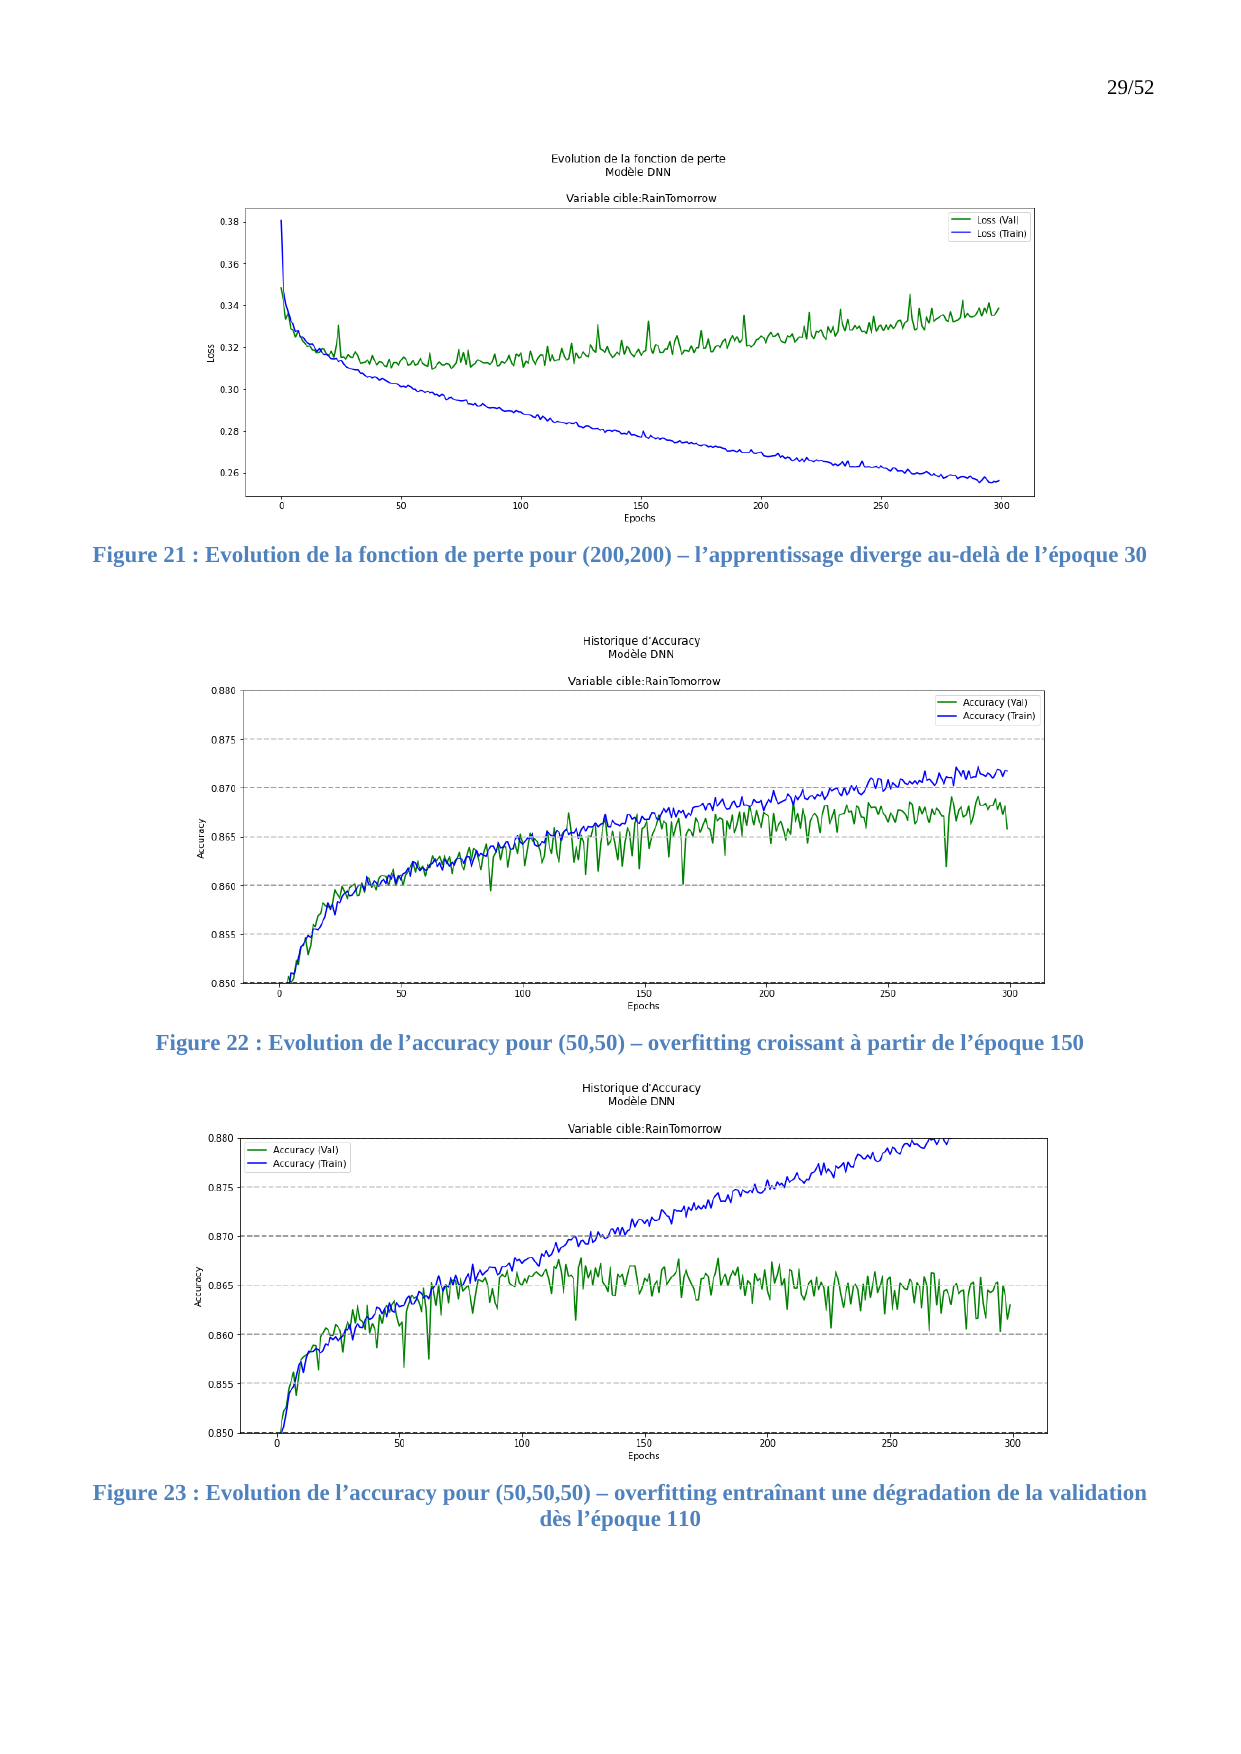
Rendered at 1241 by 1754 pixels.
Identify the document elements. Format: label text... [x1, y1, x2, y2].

picture [188, 1076, 1052, 1467]
picture [201, 147, 1040, 529]
picture [192, 629, 1049, 1017]
